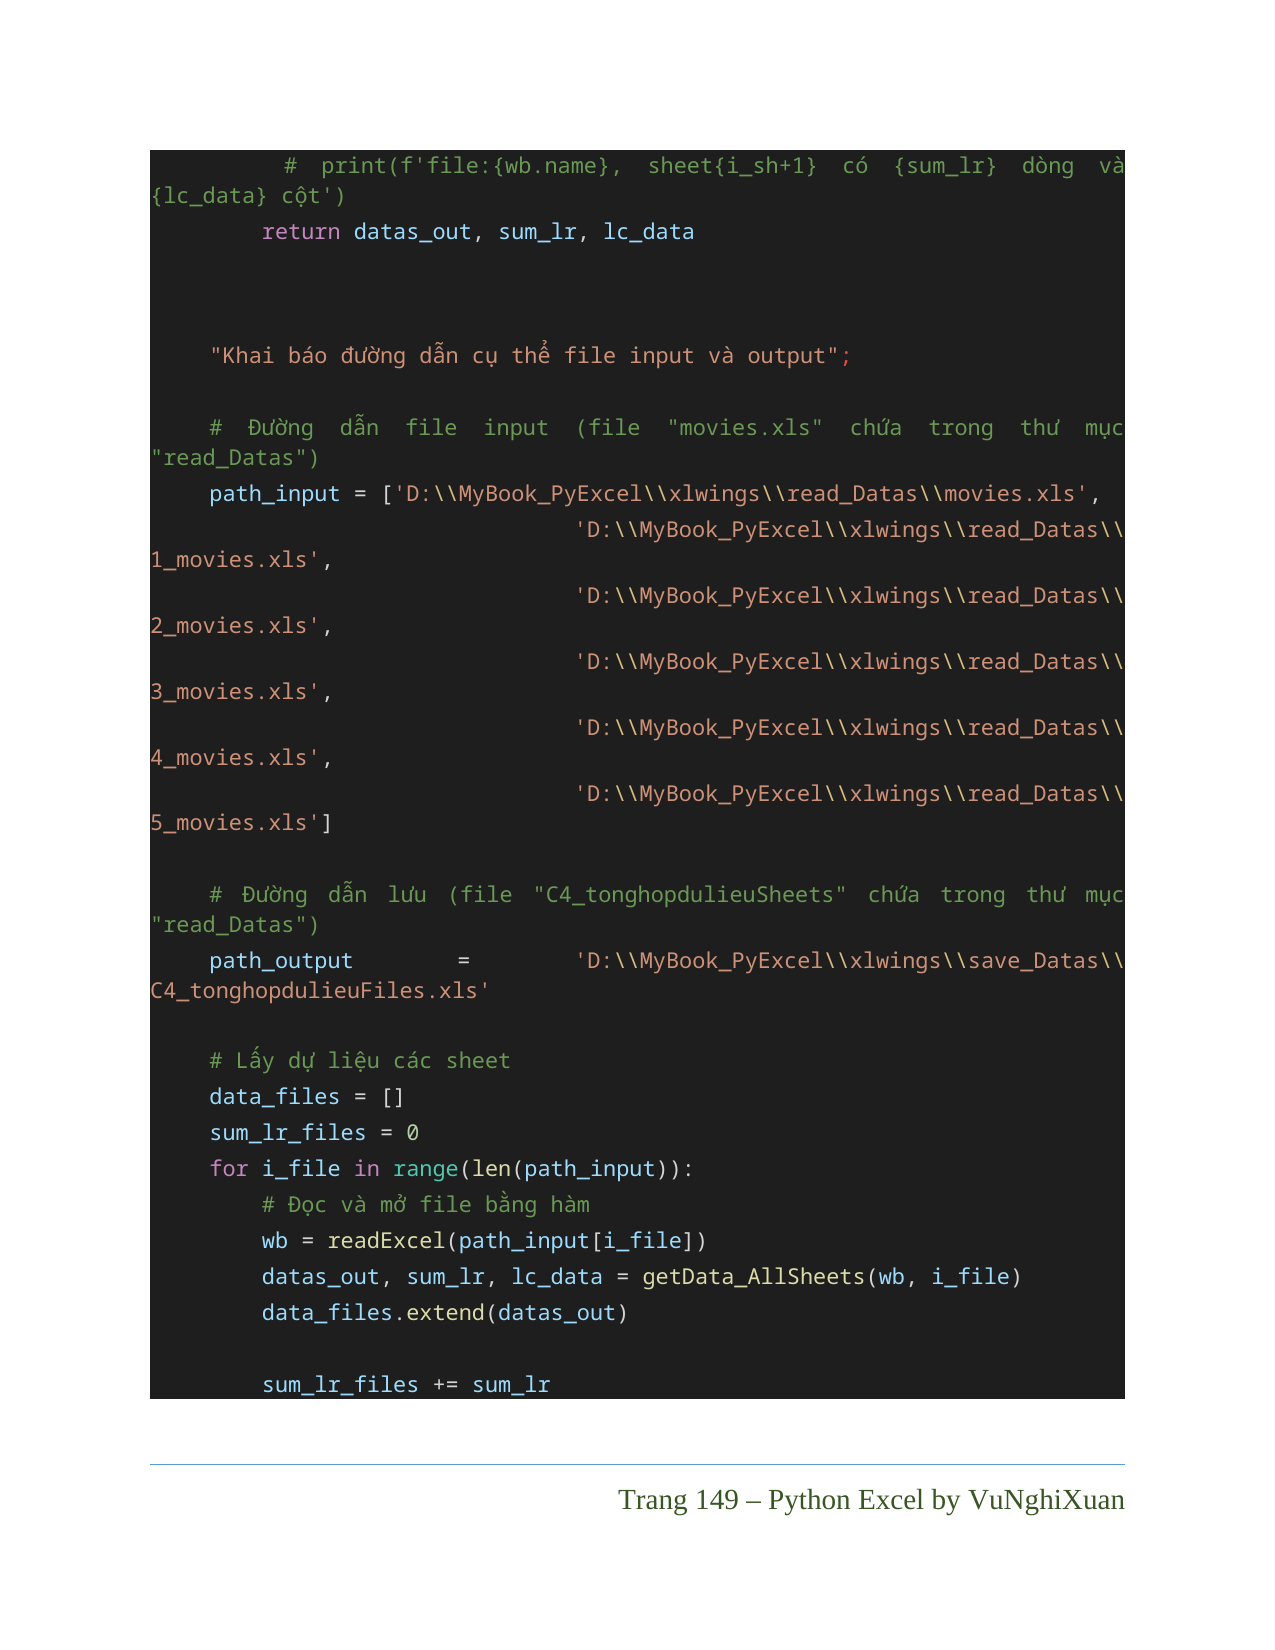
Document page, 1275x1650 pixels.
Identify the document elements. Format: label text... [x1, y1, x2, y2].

text "Khai báo đường dẫn cụ thể file input và output"; [150, 340, 1125, 370]
text path_input = ['D:\\MyBook_PyExcel\\xlwings\\read_Datas\\movies.xls', [150, 478, 1125, 508]
text sum_lr_files += sum_lr [150, 1369, 1125, 1399]
text path_output = 'D:\\MyBook_PyExcel\\xlwings\\save_Datas\\C4_tonghopdulieuFiles.xls' [150, 945, 1125, 1038]
text sum_lr_files = 0 [150, 1117, 1125, 1146]
text 'D:\\MyBook_PyExcel\\xlwings\\read_Datas\\1_movies.xls', [150, 514, 1125, 574]
text 'D:\\MyBook_PyExcel\\xlwings\\read_Datas\\2_movies.xls', [150, 580, 1125, 639]
text datas_out, sum_lr, lc_data = getData_AllSheets(wb, i_file) [150, 1261, 1125, 1291]
text # Đọc và mở file bằng hàm [150, 1189, 1125, 1218]
text # print(f'file:{wb.name}, sheet{i_sh+1} có {sum_lr} dòng và {lc_data} cột') [150, 150, 1125, 209]
text data_files = [] [150, 1081, 1125, 1110]
text # Đường dẫn file input (file "movies.xls" chứa trong thư mục "read_Datas") [150, 412, 1125, 472]
text for i_file in range(len(path_input)): [150, 1153, 1125, 1182]
text 'D:\\MyBook_PyExcel\\xlwings\\read_Datas\\5_movies.xls'] [150, 777, 1125, 837]
text 'D:\\MyBook_PyExcel\\xlwings\\read_Datas\\3_movies.xls', [150, 646, 1125, 705]
text wb = readExcel(path_input[i_file]) [150, 1225, 1125, 1254]
text return datas_out, sum_lr, lc_data [150, 216, 1125, 246]
text data_files.extend(datas_out) [150, 1297, 1125, 1327]
text # Lấy dự liệu các sheet [150, 1044, 1125, 1074]
text # Đường dẫn lưu (file "C4_tonghopdulieuSheets" chứa trong thư mục "read_Datas") [150, 879, 1125, 939]
text 'D:\\MyBook_PyExcel\\xlwings\\read_Datas\\4_movies.xls', [150, 712, 1125, 771]
